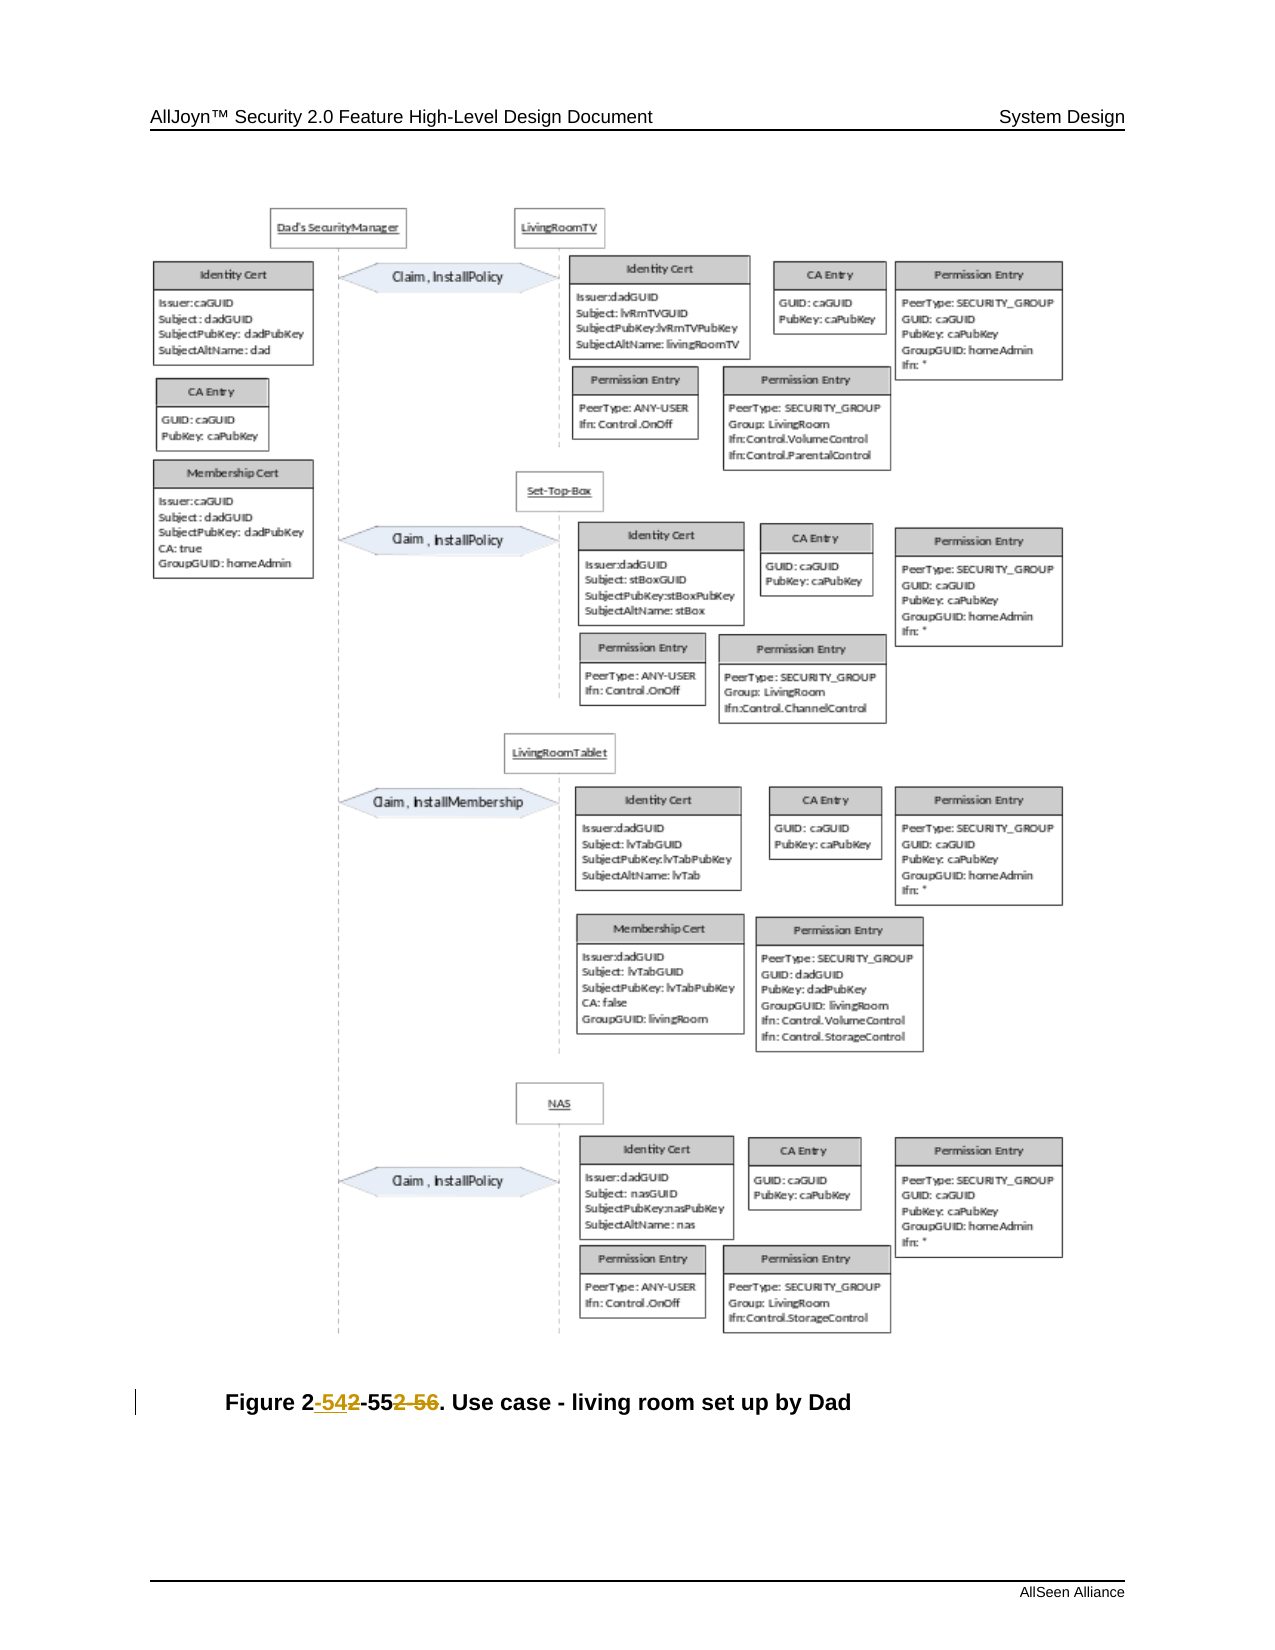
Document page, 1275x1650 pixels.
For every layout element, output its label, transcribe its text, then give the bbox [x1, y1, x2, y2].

text Figure 2. Use case - living room set up by Dad [225, 1389, 1125, 1415]
